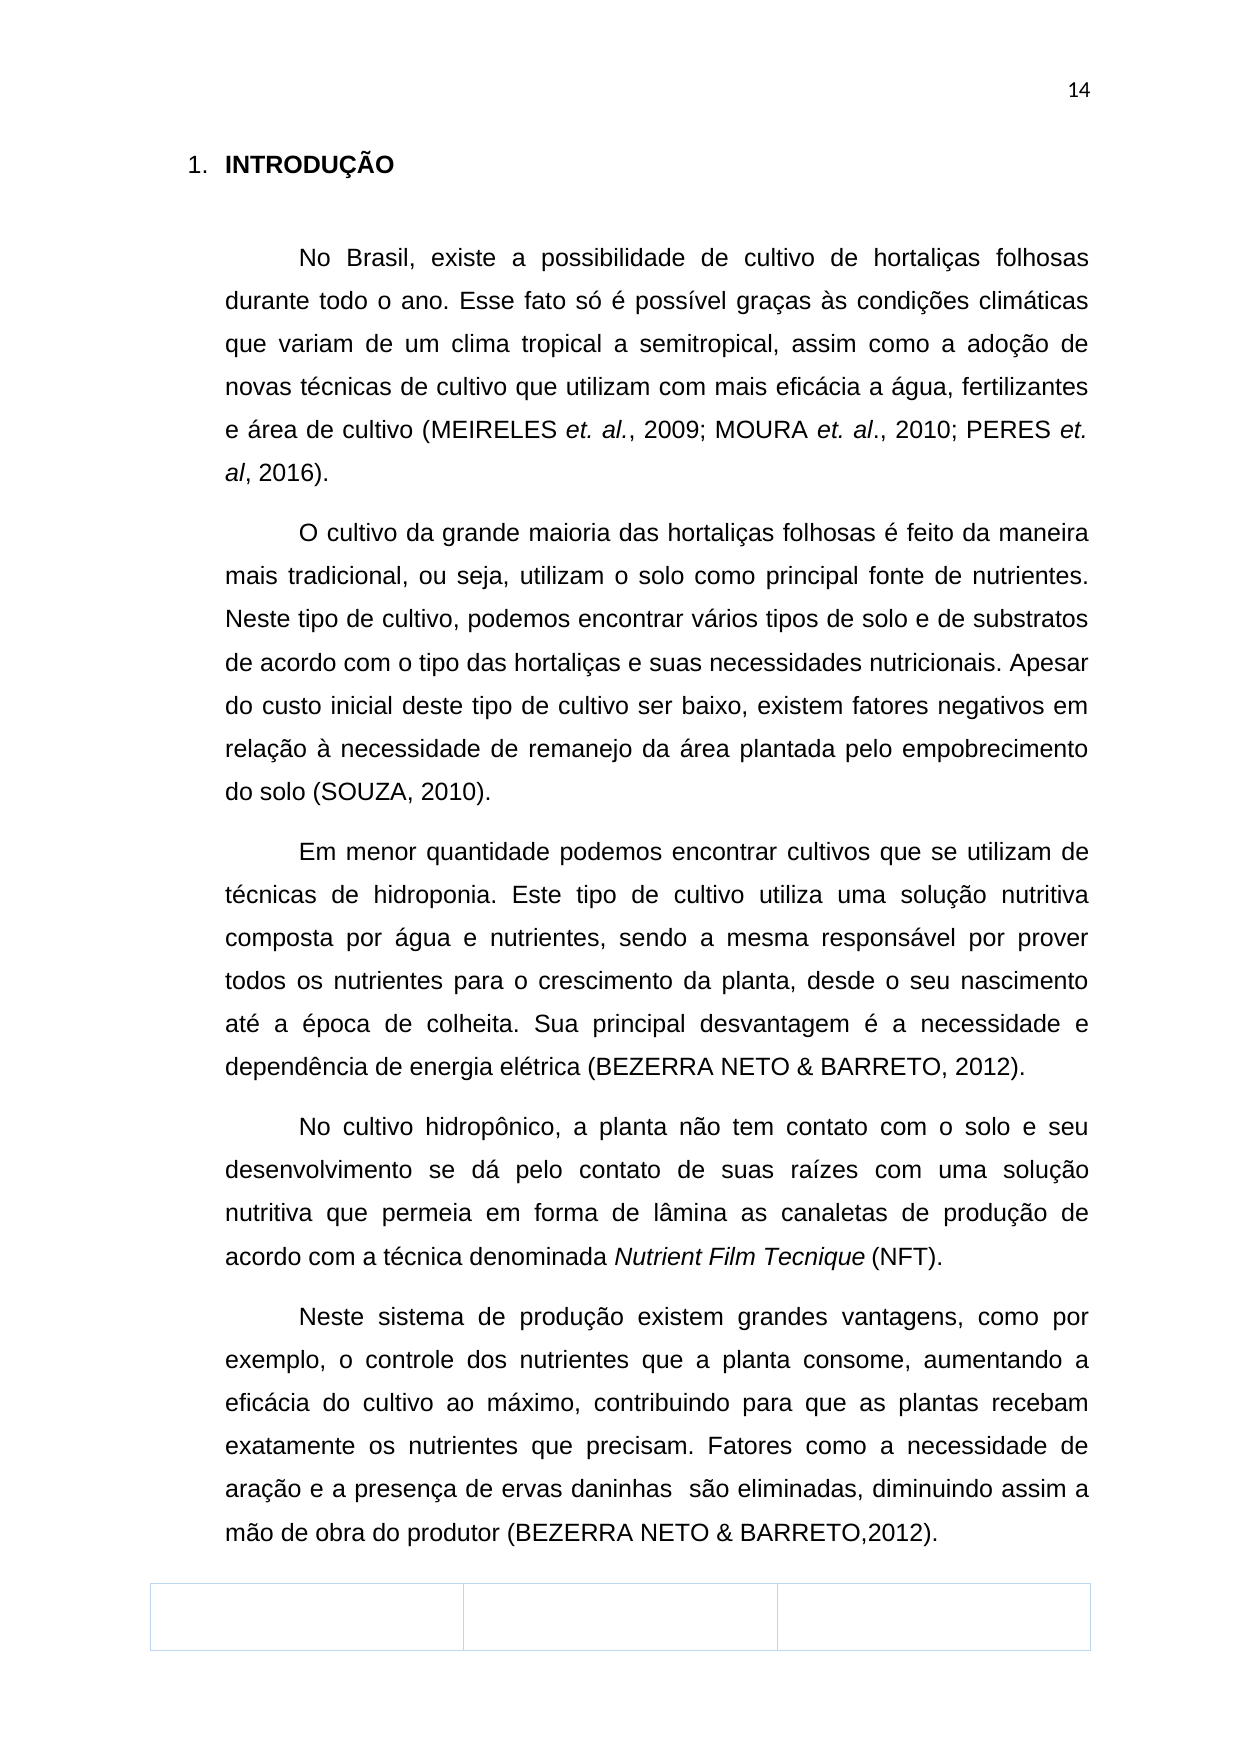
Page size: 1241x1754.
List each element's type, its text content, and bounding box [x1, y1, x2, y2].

text Em menor quantidade podemos encontrar cultivos que se utilizam de técnicas de hidroponia. Este tipo de cultivo utiliza uma solução nutritiva composta por água e nutrientes, sendo a mesma responsável por prover todos os nutrientes para o crescimento da planta, desde o seu nascimento até a época de colheita. Sua principal desvantagem é a necessidade e dependência de energia elétrica (BEZERRA NETO & BARRETO, 2012). [225, 837, 1090, 1081]
text INTRODUÇÃO [187, 150, 1090, 179]
text O cultivo da grande maioria das hortaliças folhosas é feito da maneira mais tradicional, ou seja, utilizam o solo como principal fonte de nutrientes. Neste tipo de cultivo, podemos encontrar vários tipos de solo e de substratos de acordo com o tipo das hortaliças e suas necessidades nutricionais. Apesar do custo inicial deste tipo de cultivo ser baixo, existem fatores negativos em relação à necessidade de remanejo da área plantada pelo empobrecimento do solo (SOUZA, 2010). [225, 518, 1090, 806]
text Neste sistema de produção existem grandes vantagens, como por exemplo, o controle dos nutrientes que a planta consome, aumentando a eficácia do cultivo ao máximo, contribuindo para que as plantas recebam exatamente os nutrientes que precisam. Fatores como a necessidade de aração e a presença de ervas daninhas são eliminadas, diminuindo assim a mão de obra do produtor (BEZERRA NETO & BARRETO,2012). [225, 1302, 1090, 1546]
text No cultivo hidropônico, a planta não tem contato com o solo e seu desenvolvimento se dá pelo contato de suas raízes com uma solução nutritiva que permeia em forma de lâmina as canaletas de produção de acordo com a técnica denominada Nutrient Film Tecnique (NFT). [225, 1112, 1090, 1271]
text No Brasil, existe a possibilidade de cultivo de hortaliças folhosas durante todo o ano. Esse fato só é possível graças às condições climáticas que variam de um clima tropical a semitropical, assim como a adoção de novas técnicas de cultivo que utilizam com mais eficácia a água, fertilizantes e área de cultivo (MEIRELES et. al., 2009; MOURA et. al., 2010; PERES et. al, 2016). [225, 243, 1090, 487]
